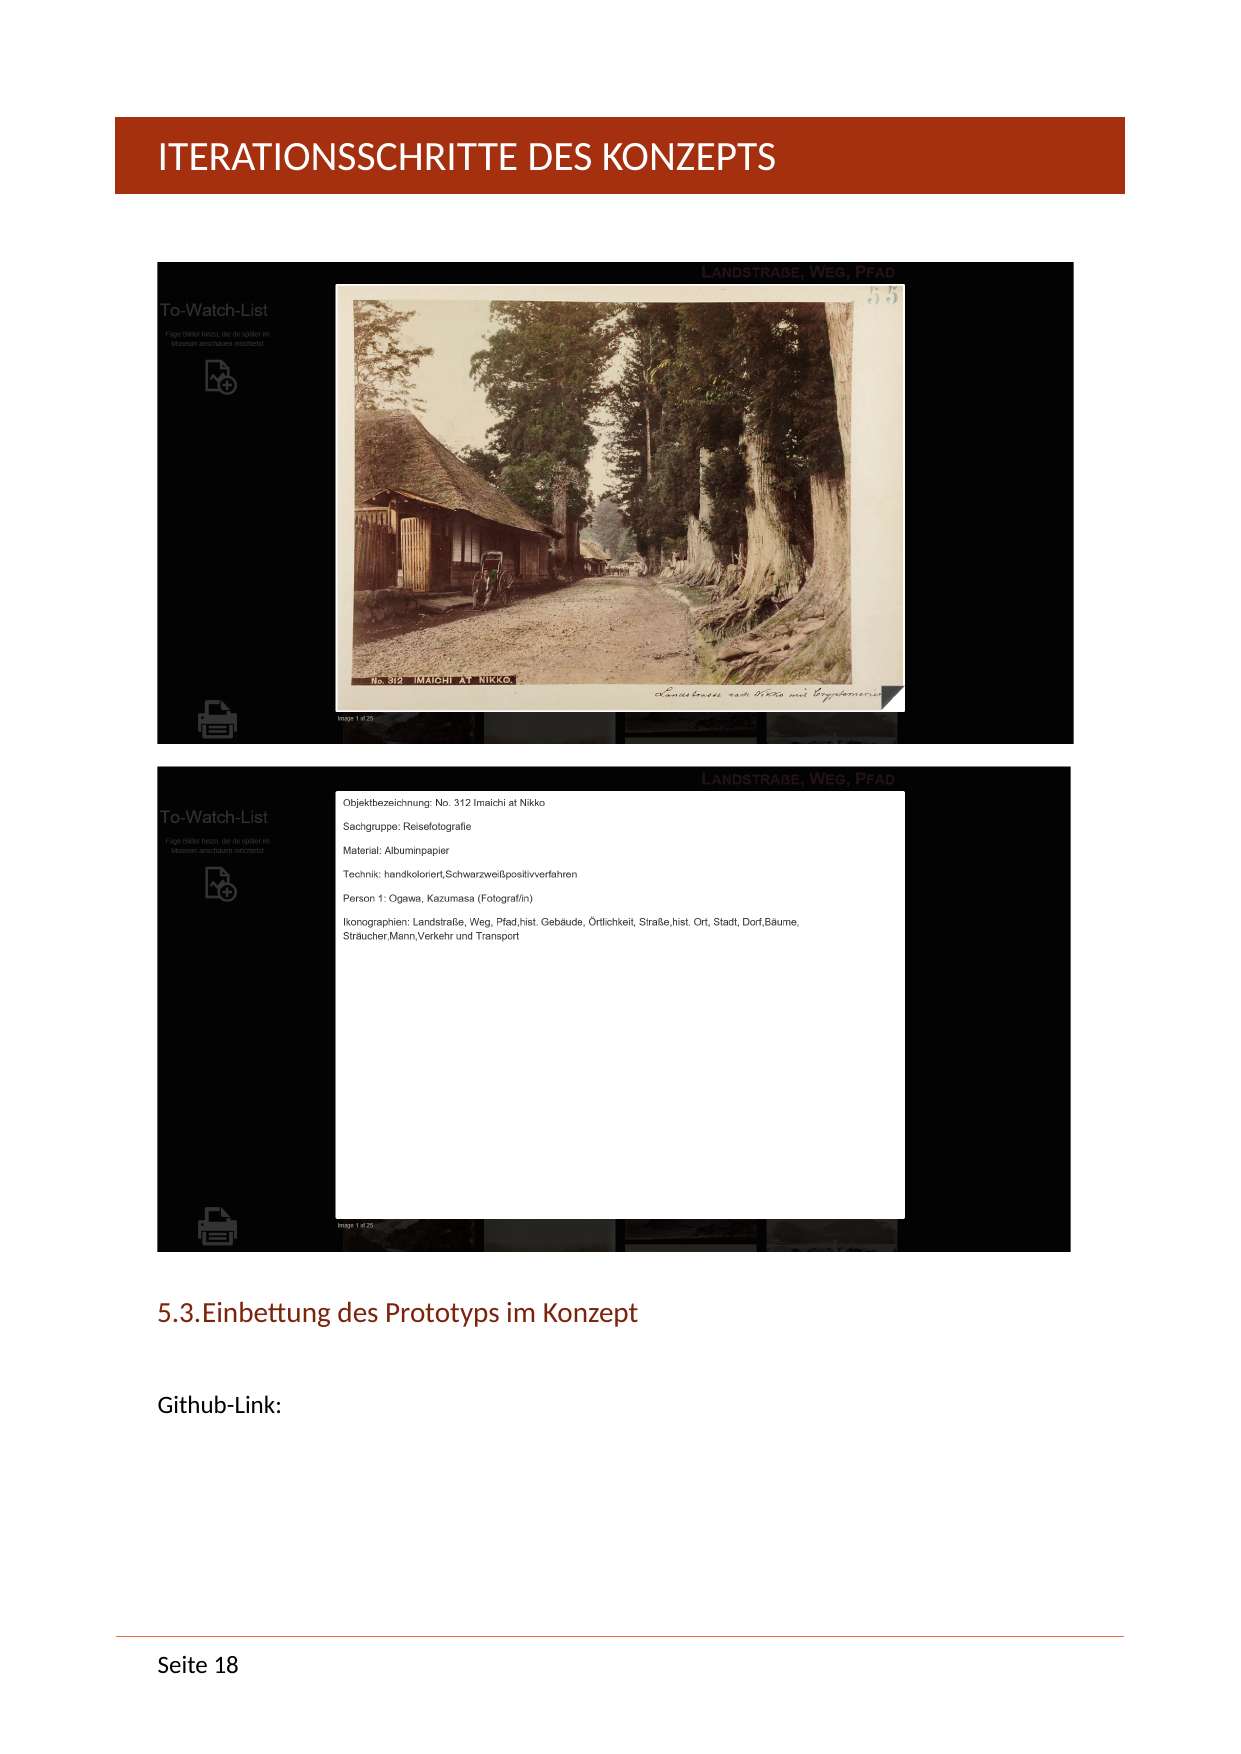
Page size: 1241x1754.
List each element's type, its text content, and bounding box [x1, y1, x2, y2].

text Github-Link: [157, 1390, 1083, 1420]
picture [157, 766, 1071, 1252]
picture [157, 262, 1074, 744]
subtitle Einbettung des Prototyps im Konzept [157, 1294, 1083, 1330]
